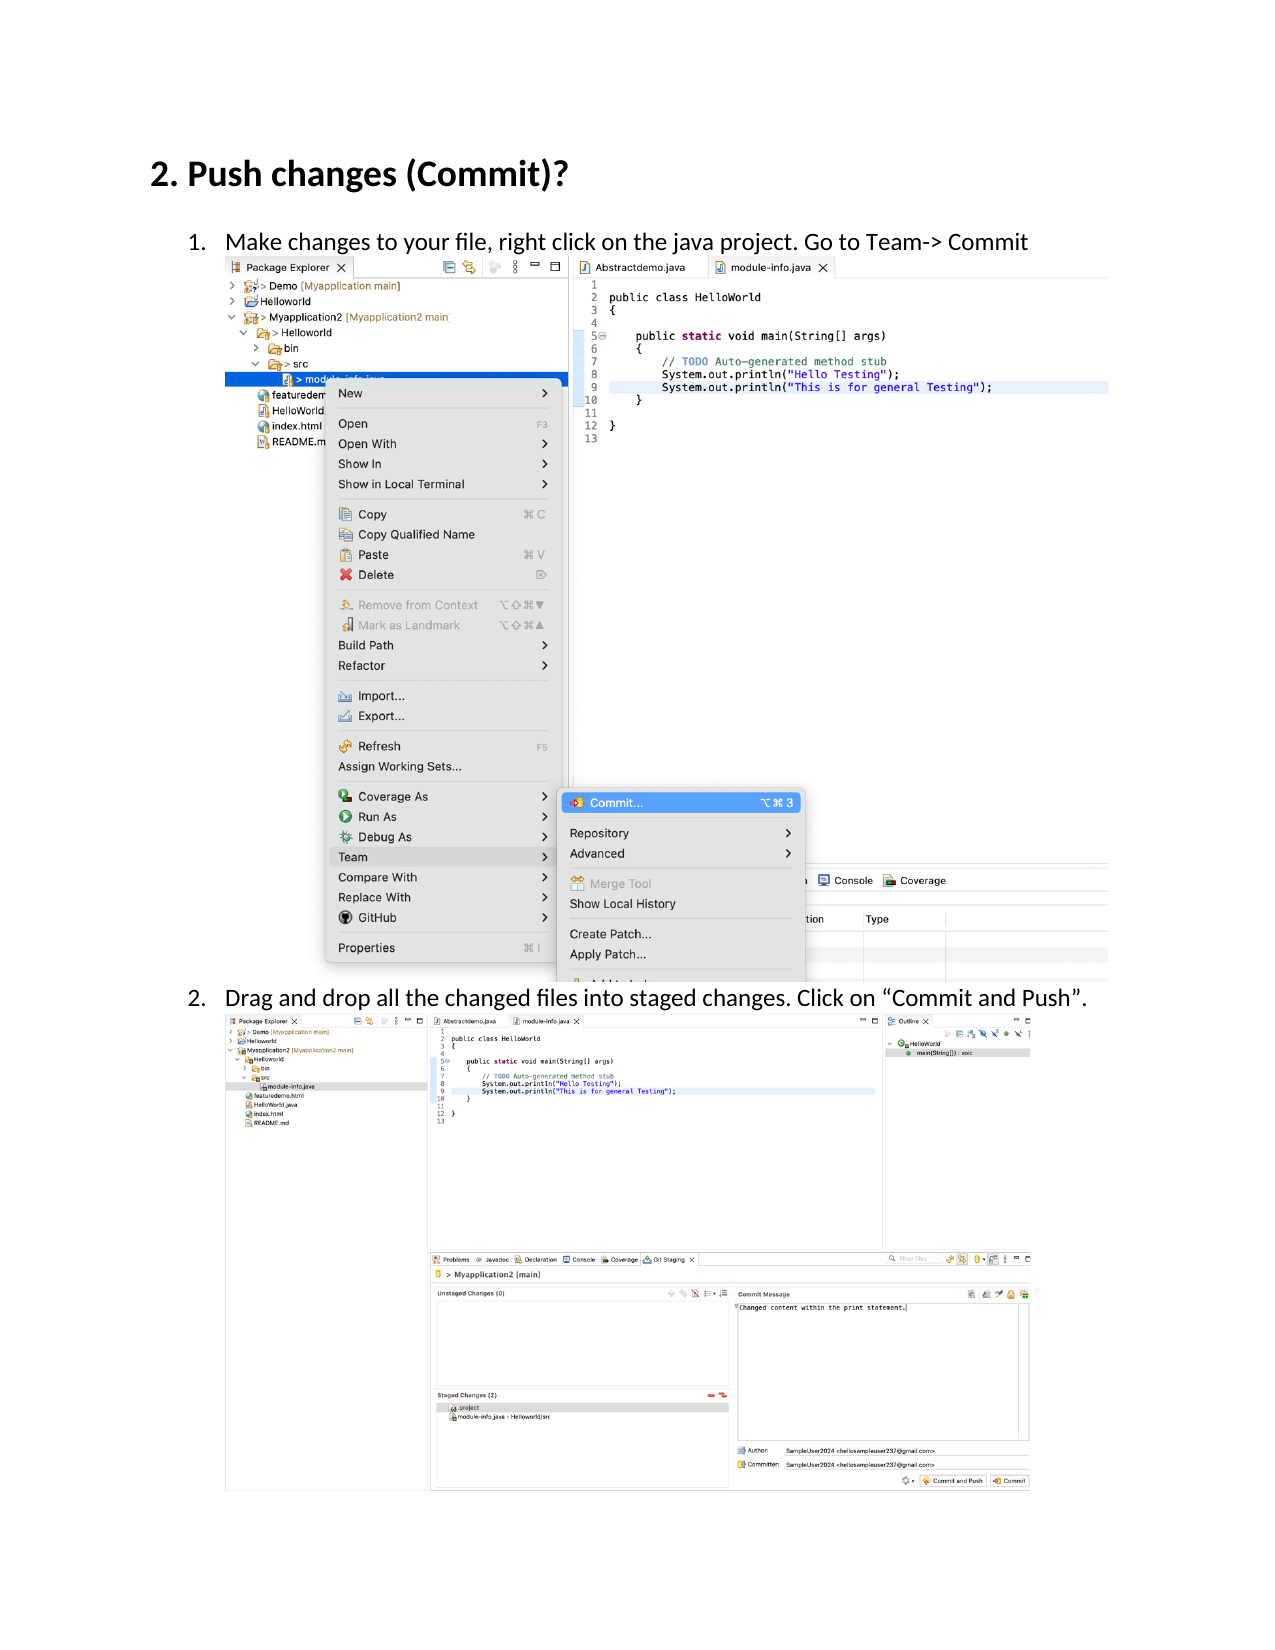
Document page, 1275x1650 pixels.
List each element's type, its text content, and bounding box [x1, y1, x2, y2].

list Drag and drop all the changed files into staged changes. Click on “Commit and Push”. [187, 982, 1125, 1012]
picture [225, 256, 1109, 982]
picture [225, 1012, 1030, 1491]
text 2. Push changes (Commit)? [150, 150, 1125, 196]
